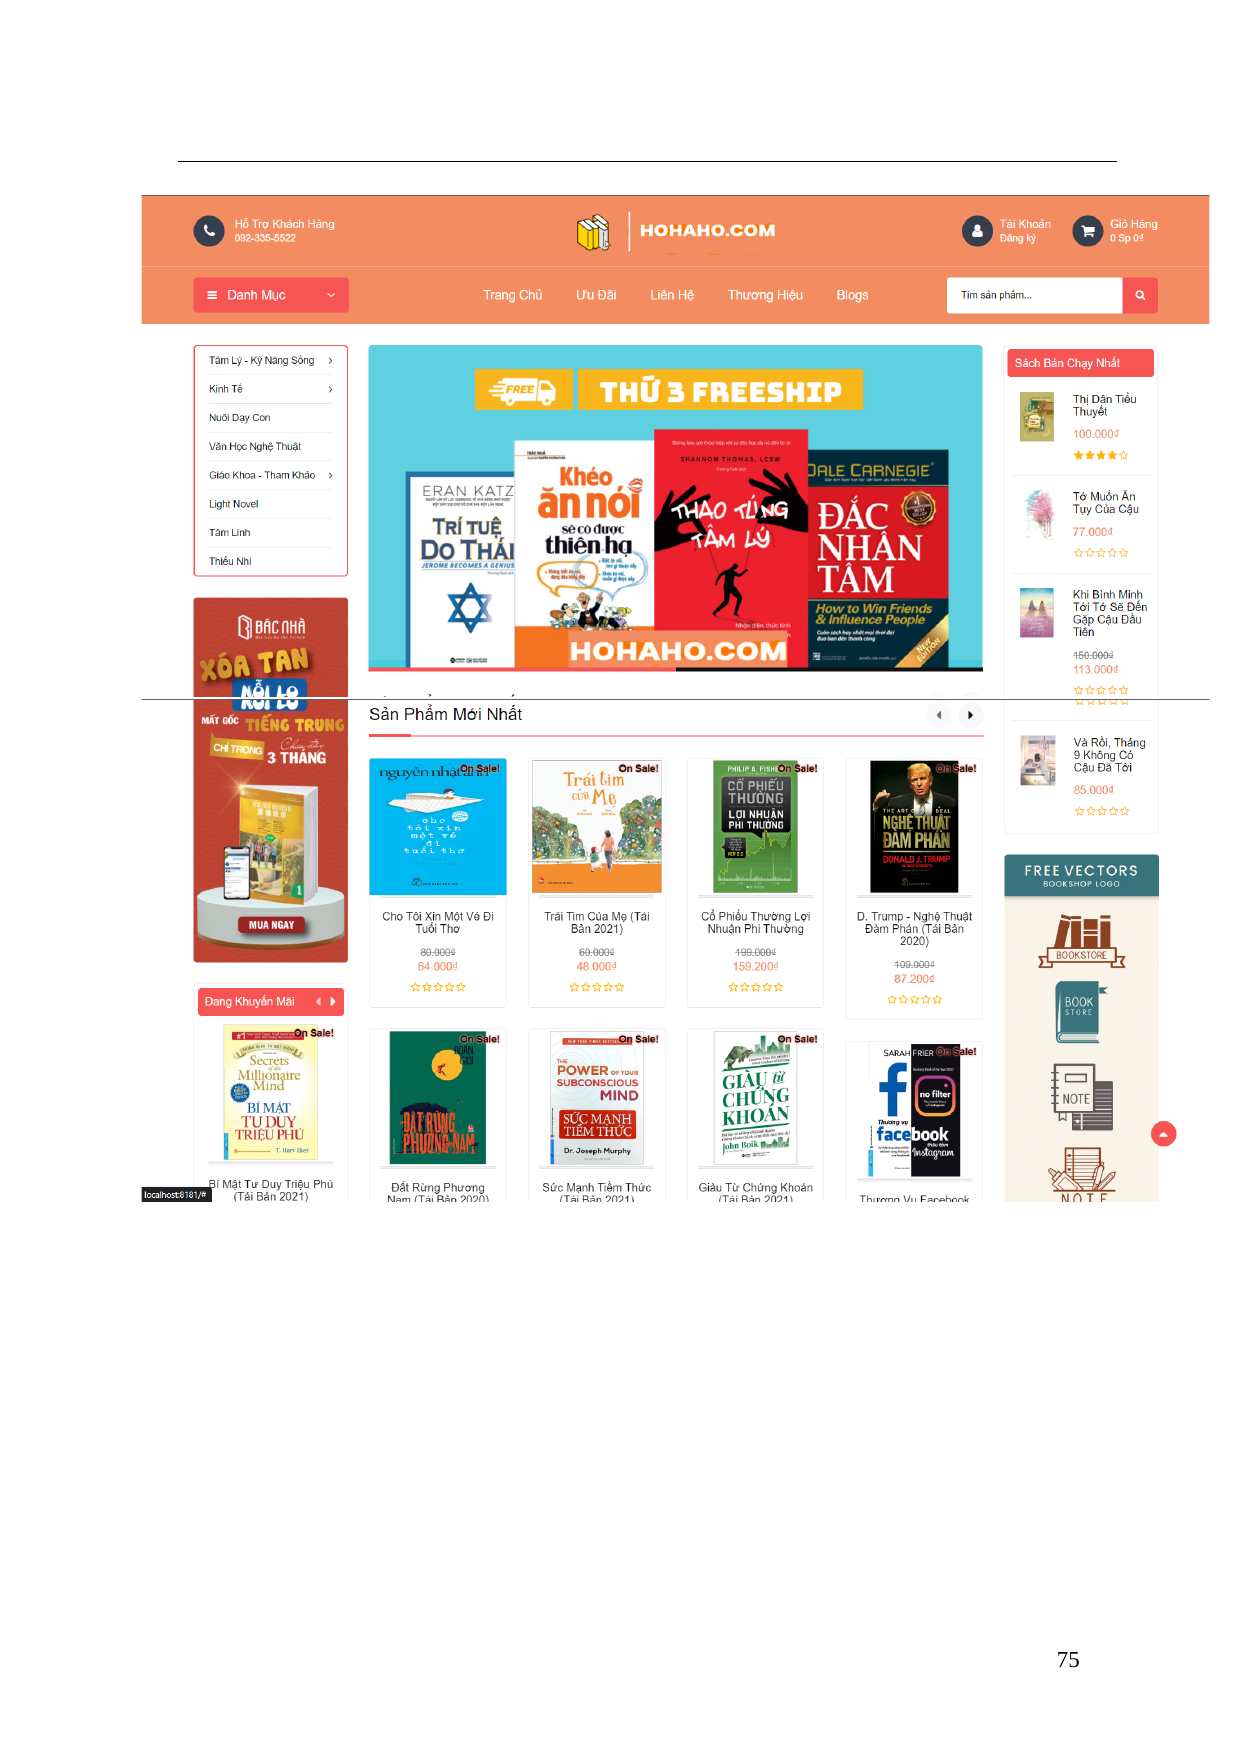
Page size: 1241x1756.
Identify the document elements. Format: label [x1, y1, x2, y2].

picture [141, 195, 1210, 697]
picture [141, 699, 1210, 1202]
